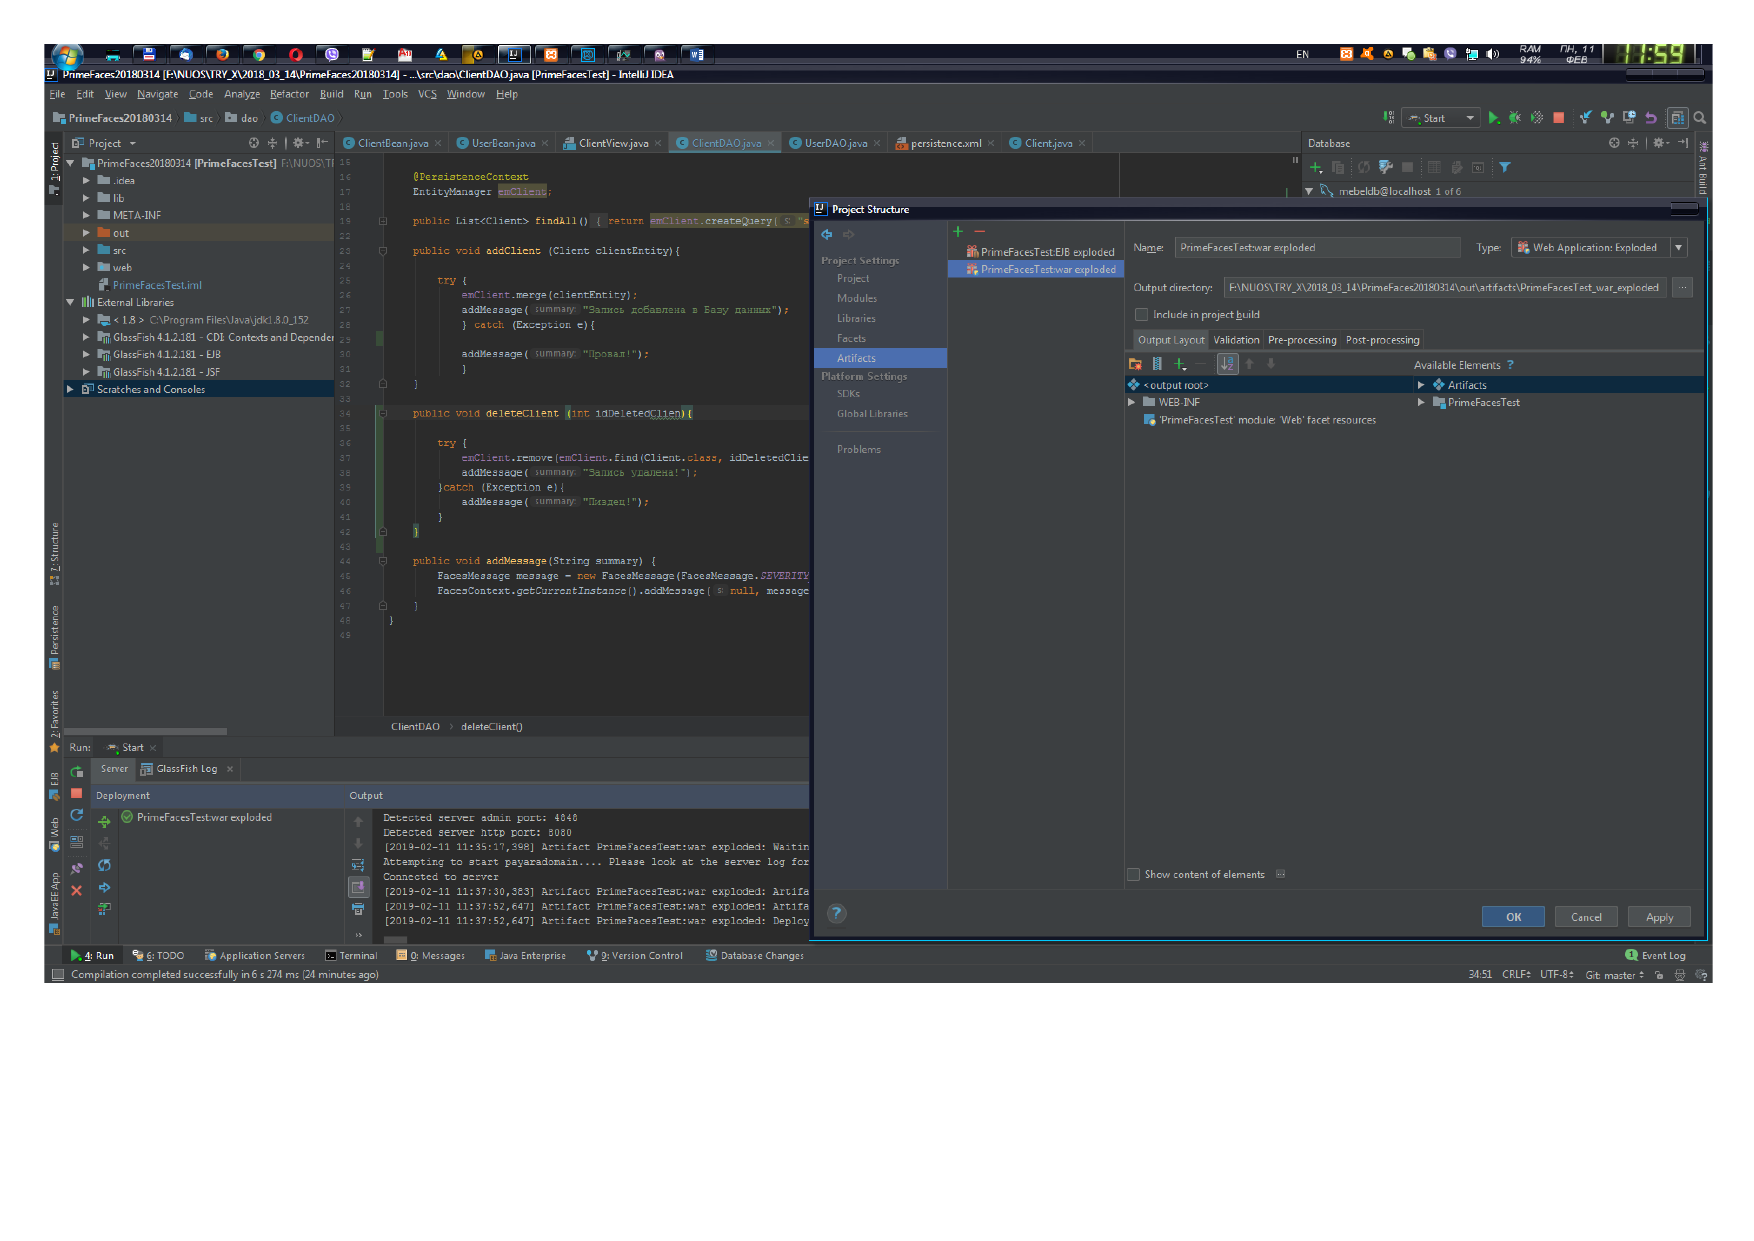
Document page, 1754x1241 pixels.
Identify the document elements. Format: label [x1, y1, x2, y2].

picture [44, 44, 1713, 983]
